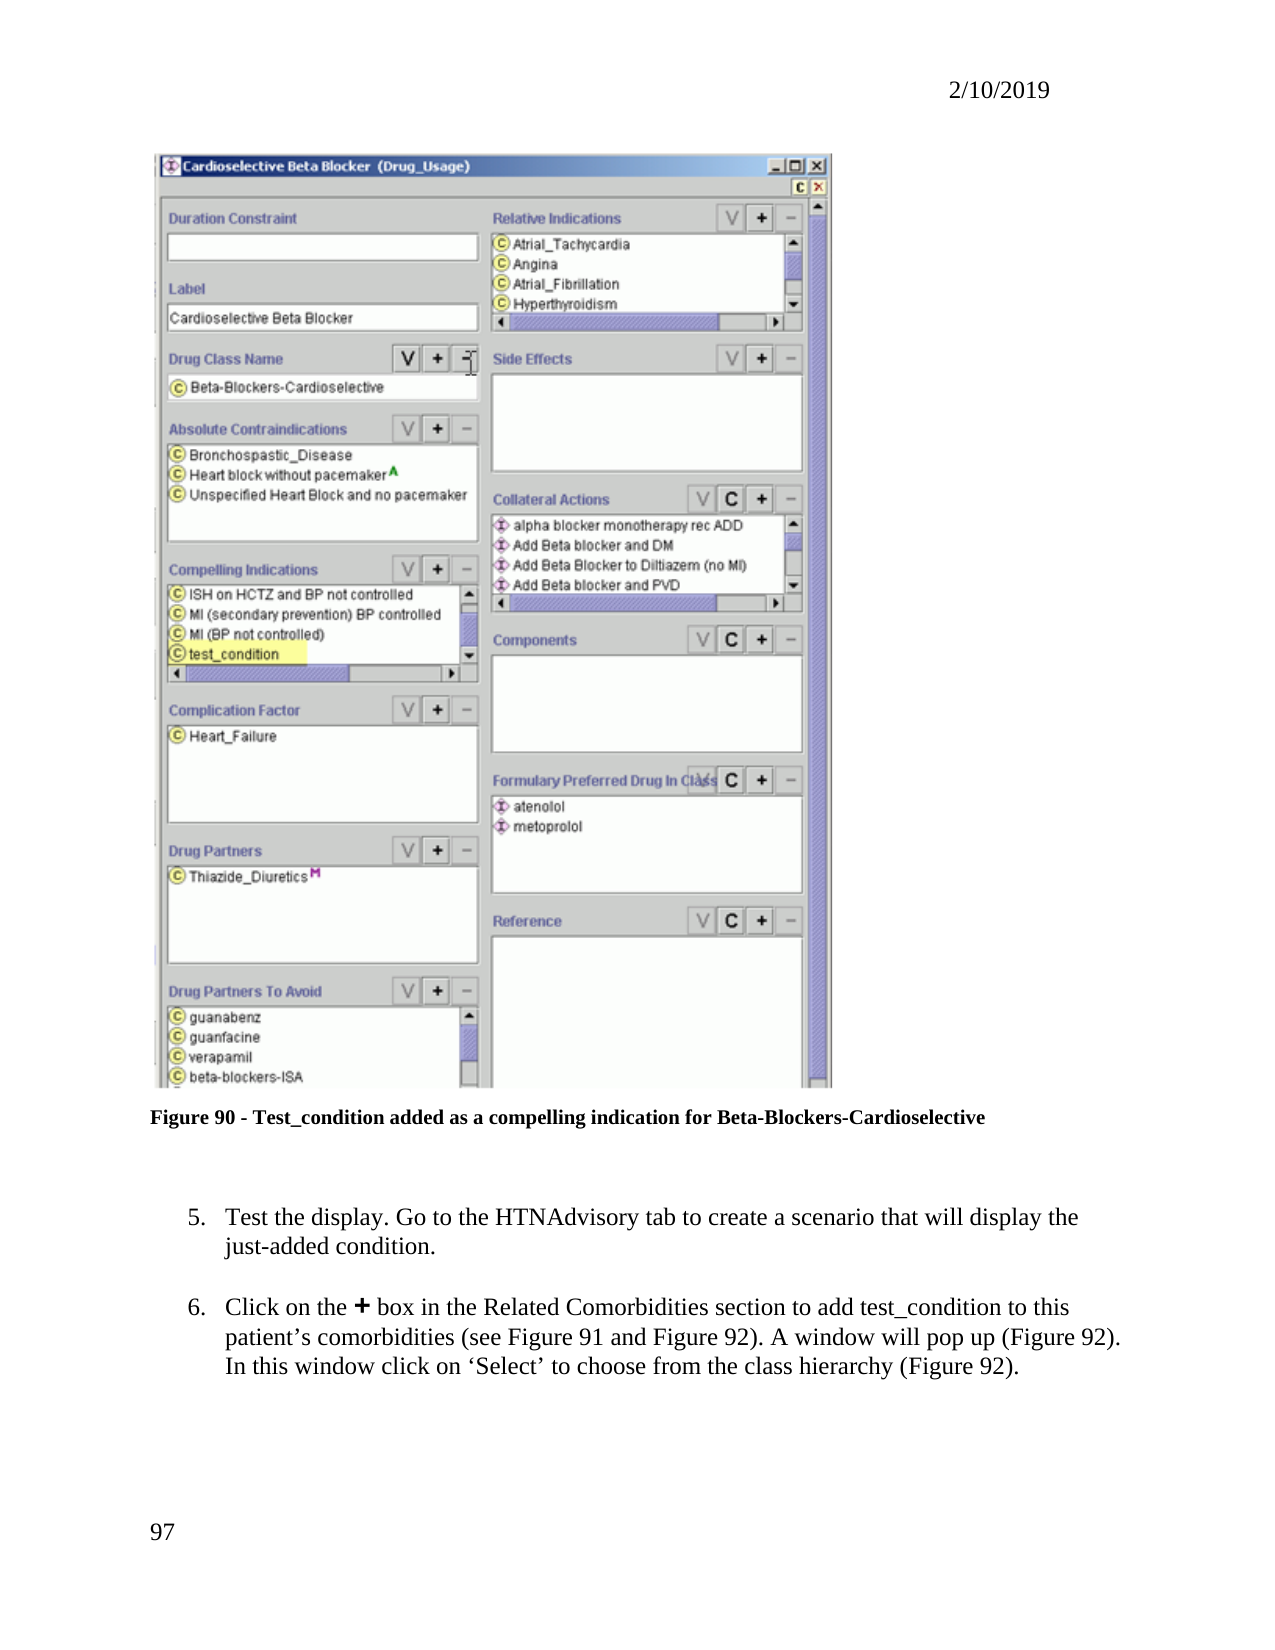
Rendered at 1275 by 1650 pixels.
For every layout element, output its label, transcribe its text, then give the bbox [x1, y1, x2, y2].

list Test the display. Go to the HTNAdvisory tab to create a scenario that will display the just-added condition. [187, 1202, 1125, 1260]
text Figure 90 - Test_condition added as a compelling indication for Beta-Blockers-Cardioselective [150, 1105, 1125, 1129]
picture [150, 150, 833, 1093]
list Click on the + box in the Related Comorbidities section to add test_condition to this patient’s comorbidities (see Figure 91 and Figure 92). A window will pop up (Figure 92). In this window click on ‘Select’ to choose from the class hierarchy (Figure 92). [187, 1288, 1125, 1379]
